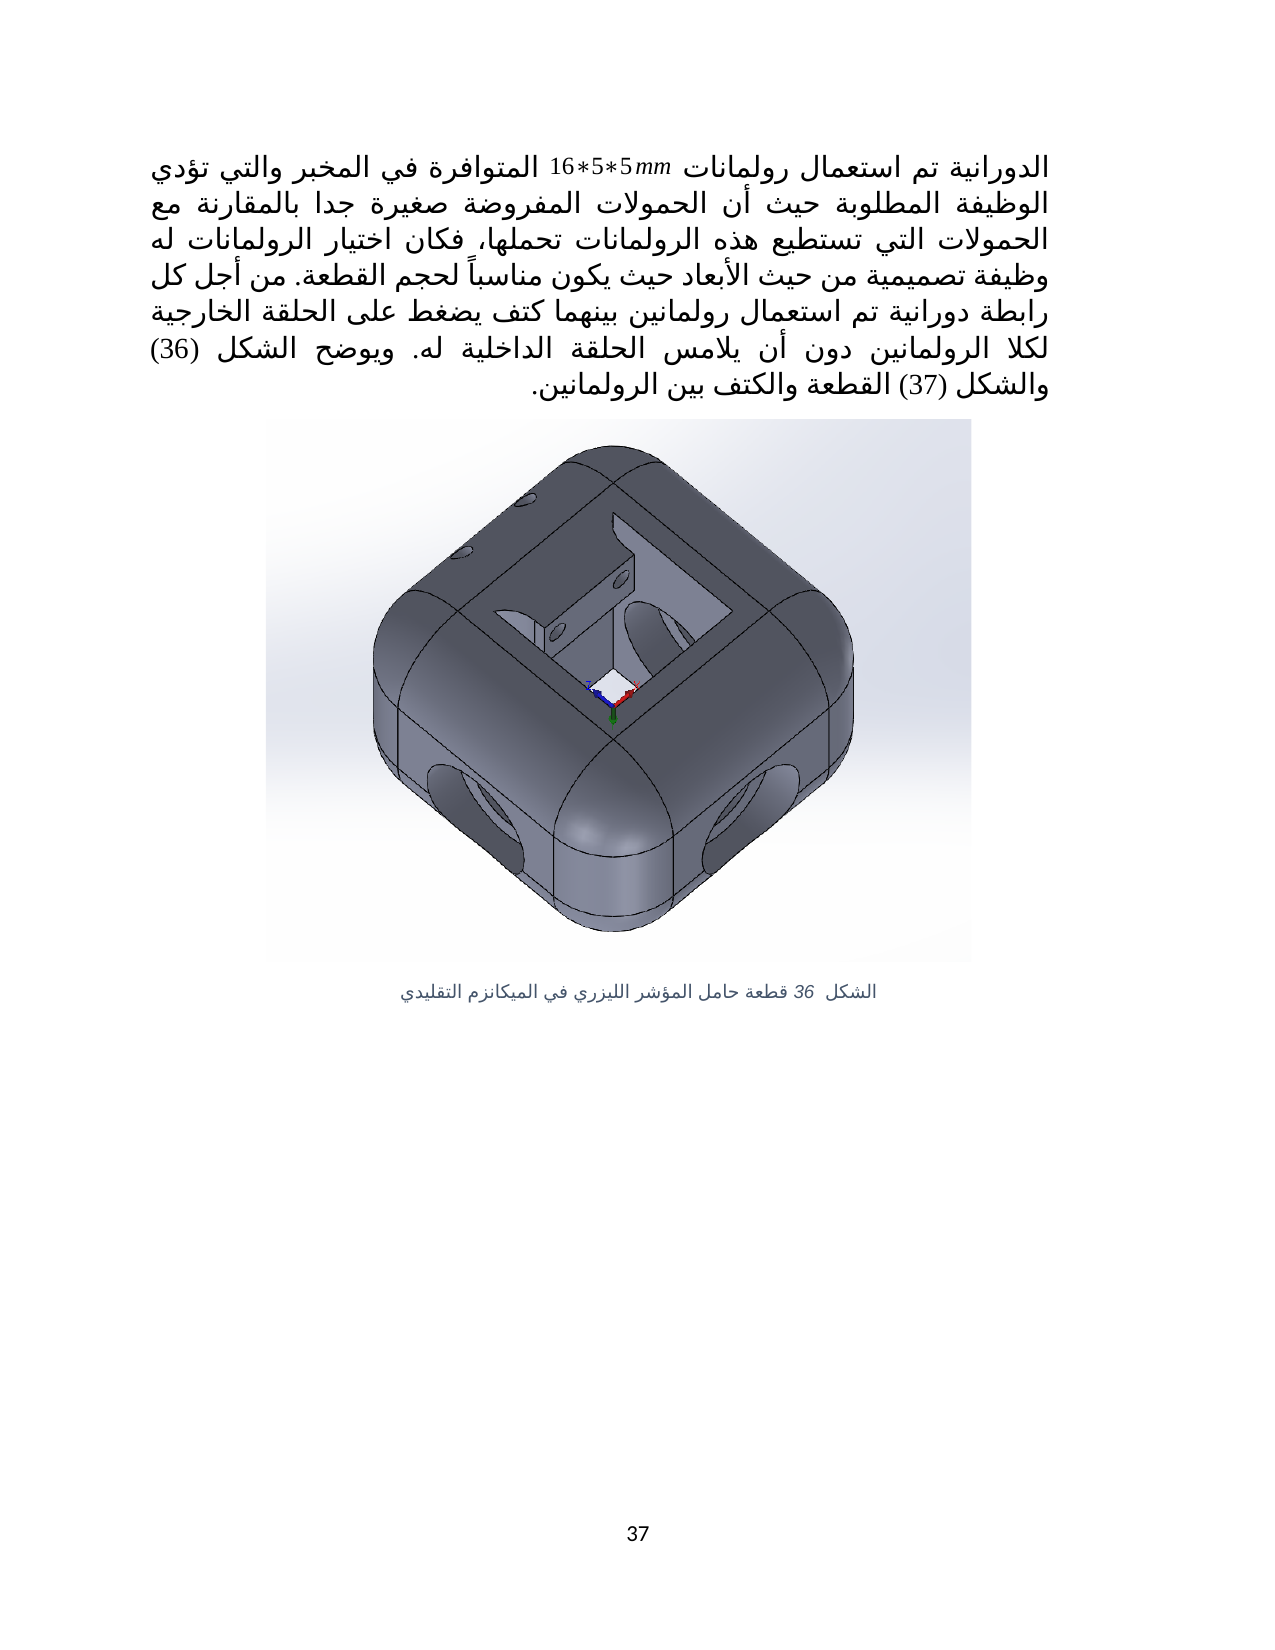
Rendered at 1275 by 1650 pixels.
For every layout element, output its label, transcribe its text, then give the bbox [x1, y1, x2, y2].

text الشكل 36 قطعة حامل المؤشر الليزري في الميكانزم التقليدي [150, 981, 1125, 1002]
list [150, 150, 1087, 400]
picture [265, 419, 972, 962]
